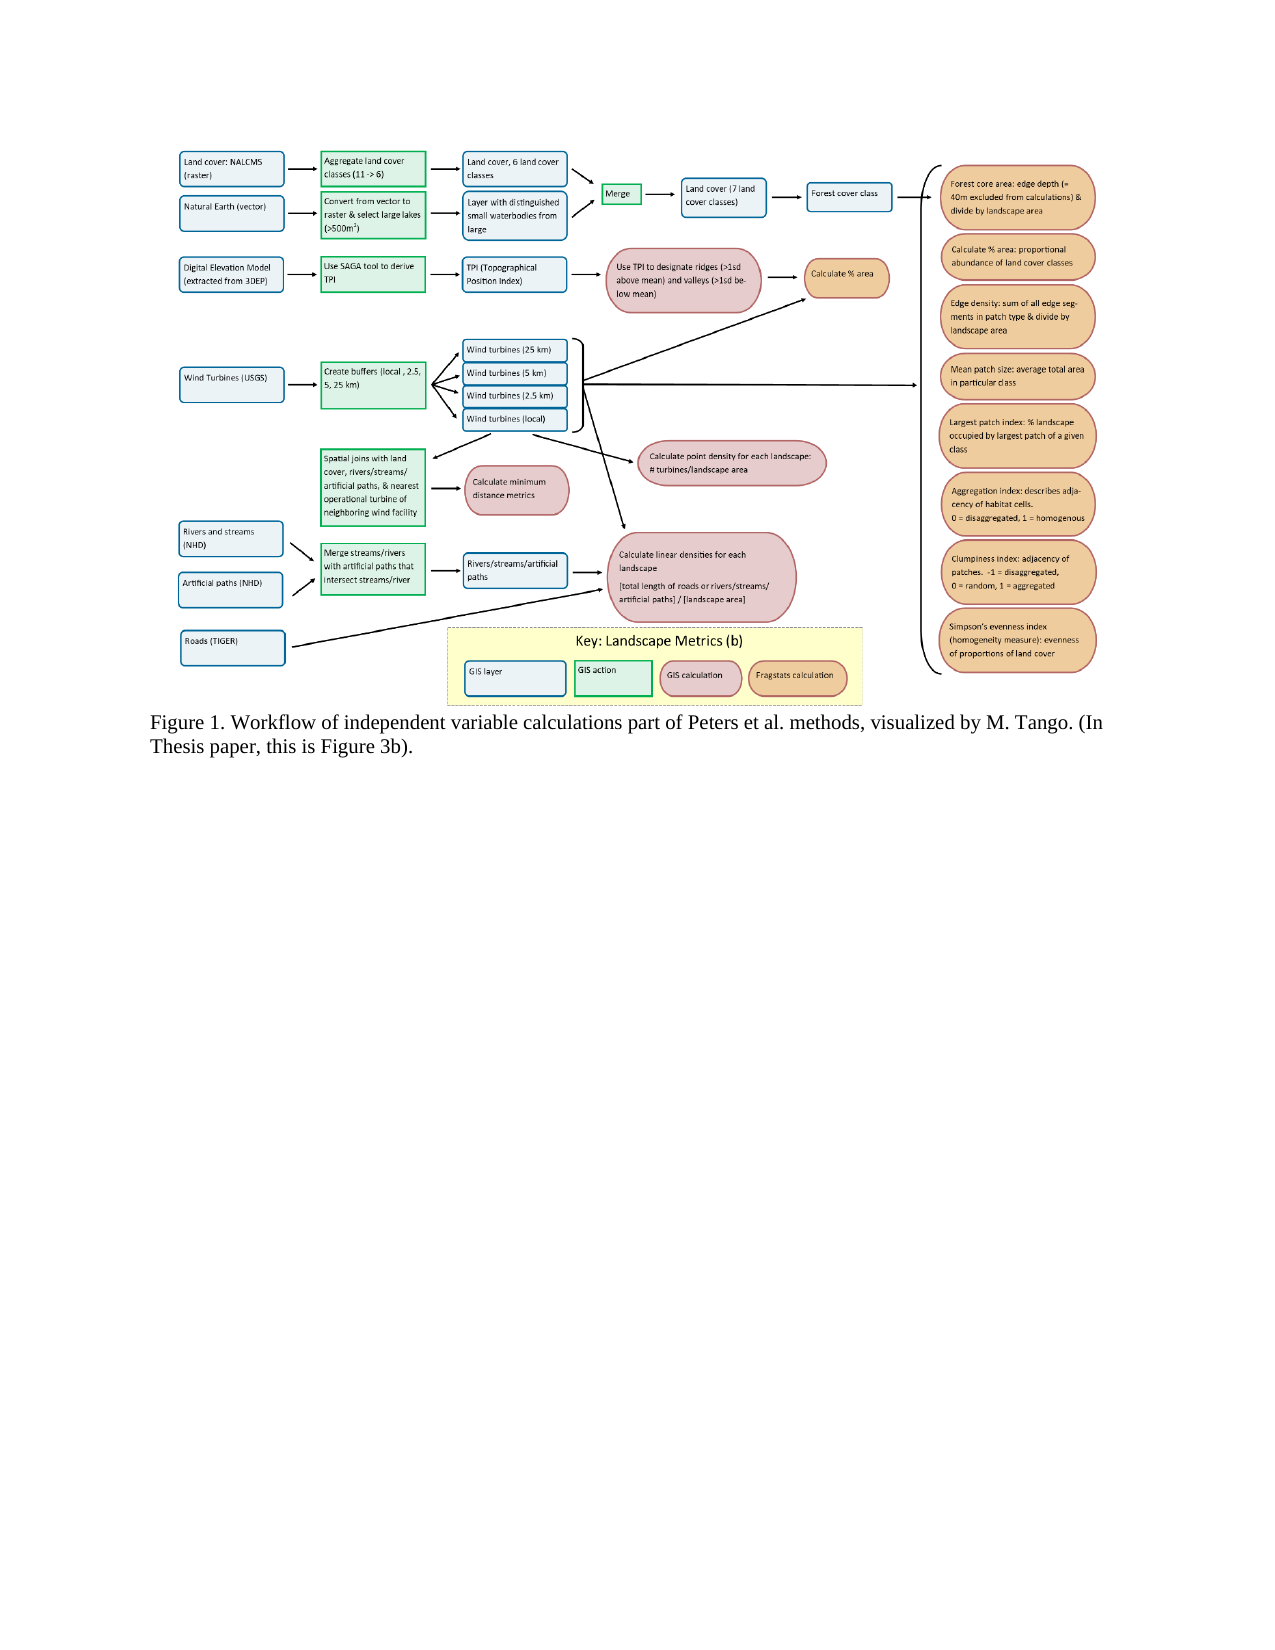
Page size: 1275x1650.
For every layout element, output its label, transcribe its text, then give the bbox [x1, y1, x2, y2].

picture [150, 150, 1125, 710]
text Figure 1. Workflow of independent variable calculations part of Peters et al. methods, visualized by M. Tango. (In Thesis paper, this is Figure 3b). [150, 710, 1125, 758]
